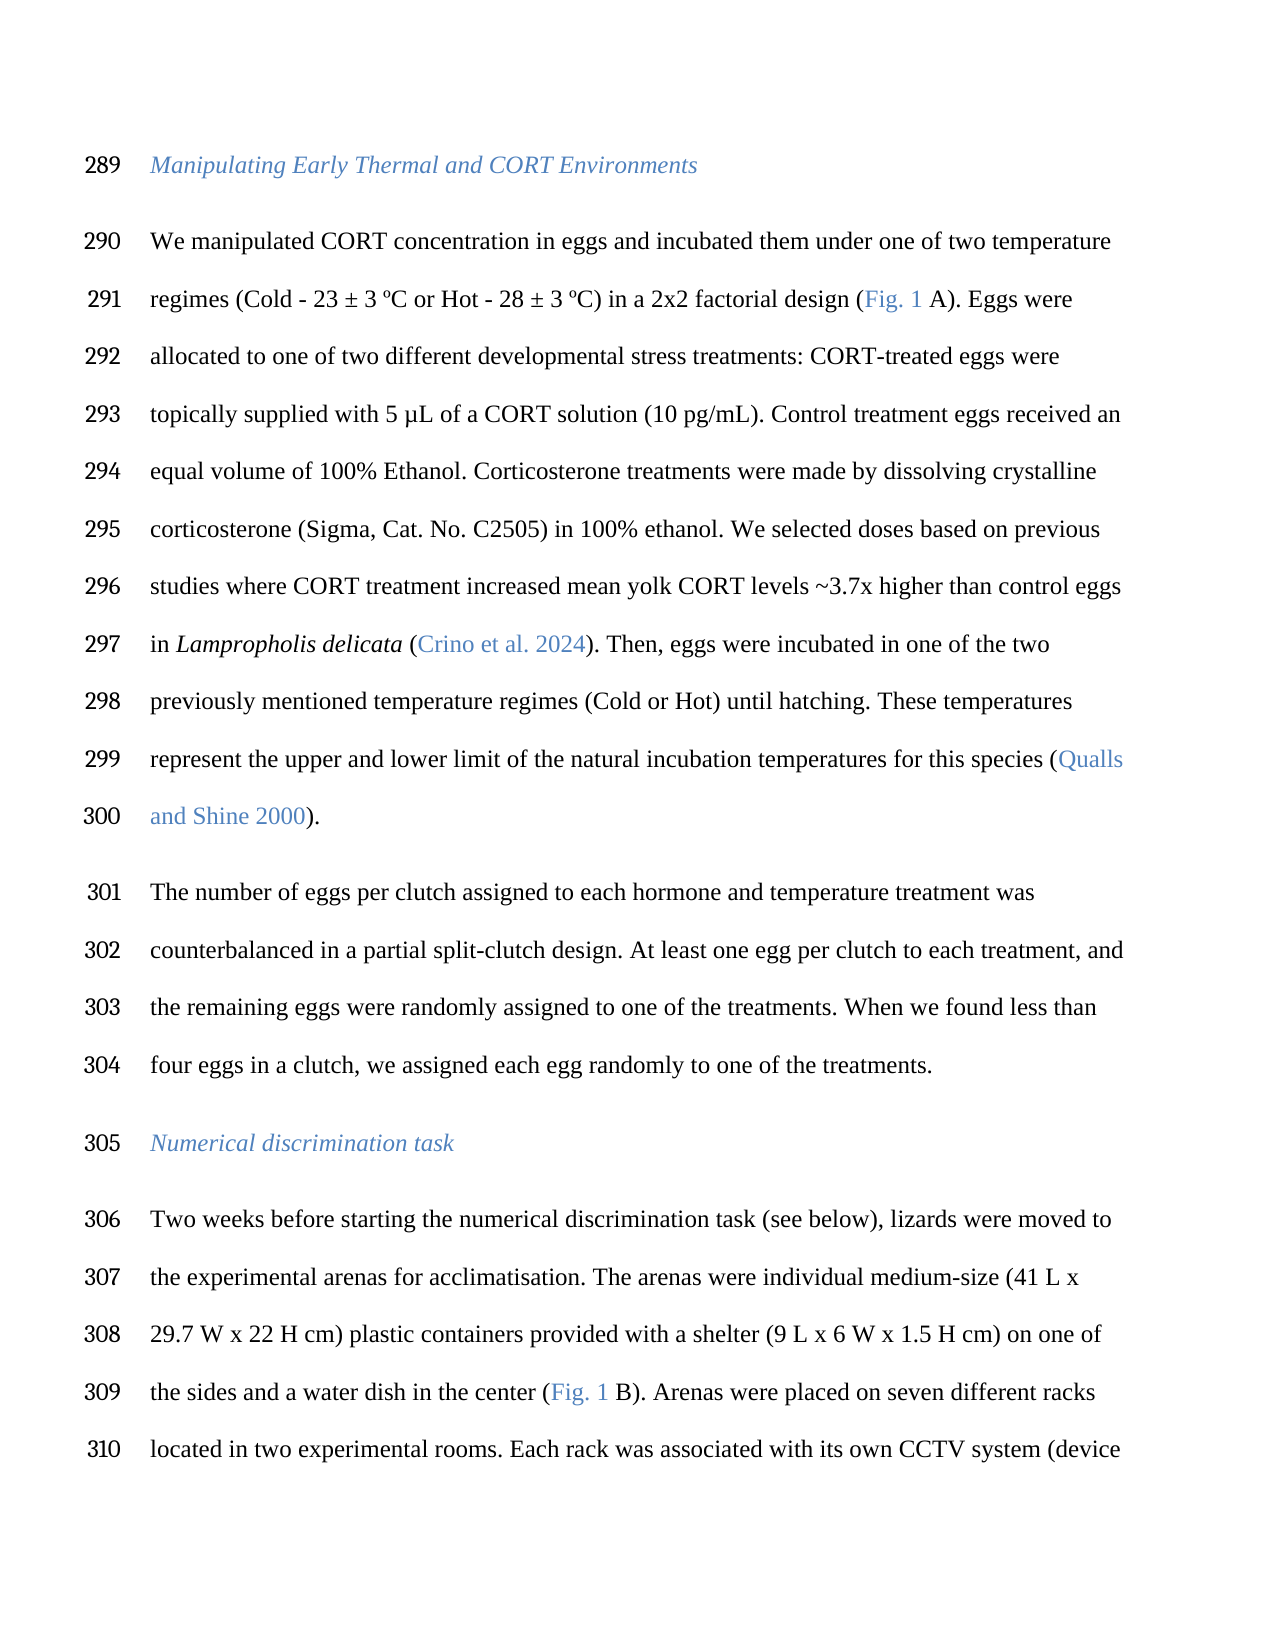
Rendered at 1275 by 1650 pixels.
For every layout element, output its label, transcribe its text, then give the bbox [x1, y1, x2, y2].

text We manipulated CORT concentration in eggs and incubated them under one of two temperature regimes (Cold - 23 ± 3 ºC or Hot - 28 ± 3 ºC) in a 2x2 factorial design (Fig. 1 A). Eggs were allocated to one of two different developmental stress treatments: CORT-treated eggs were topically supplied with 5 µL of a CORT solution (10 pg/mL). Control treatment eggs received an equal volume of 100% Ethanol. Corticosterone treatments were made by dissolving crystalline corticosterone (Sigma, Cat. No. C2505) in 100% ethanol. We selected doses based on previous studies where CORT treatment increased mean yolk CORT levels ~3.7x higher than control eggs in Lampropholis delicata (Crino et al. 2024). Then, eggs were incubated in one of the two previously mentioned temperature regimes (Cold or Hot) until hatching. These temperatures represent the upper and lower limit of the natural incubation temperatures for this species (Qualls and Shine 2000). [150, 226, 1125, 830]
text The number of eggs per clutch assigned to each hormone and temperature treatment was counterbalanced in a partial split-clutch design. At least one egg per clutch to each treatment, and the remaining eggs were randomly assigned to one of the treatments. When we found less than four eggs in a clutch, we assigned each egg randomly to one of the treatments. [150, 877, 1125, 1079]
subtitle Manipulating Early Thermal and CORT Environments [150, 150, 1125, 179]
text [150, 1204, 1125, 1463]
subtitle Numerical discrimination task [150, 1128, 1125, 1157]
